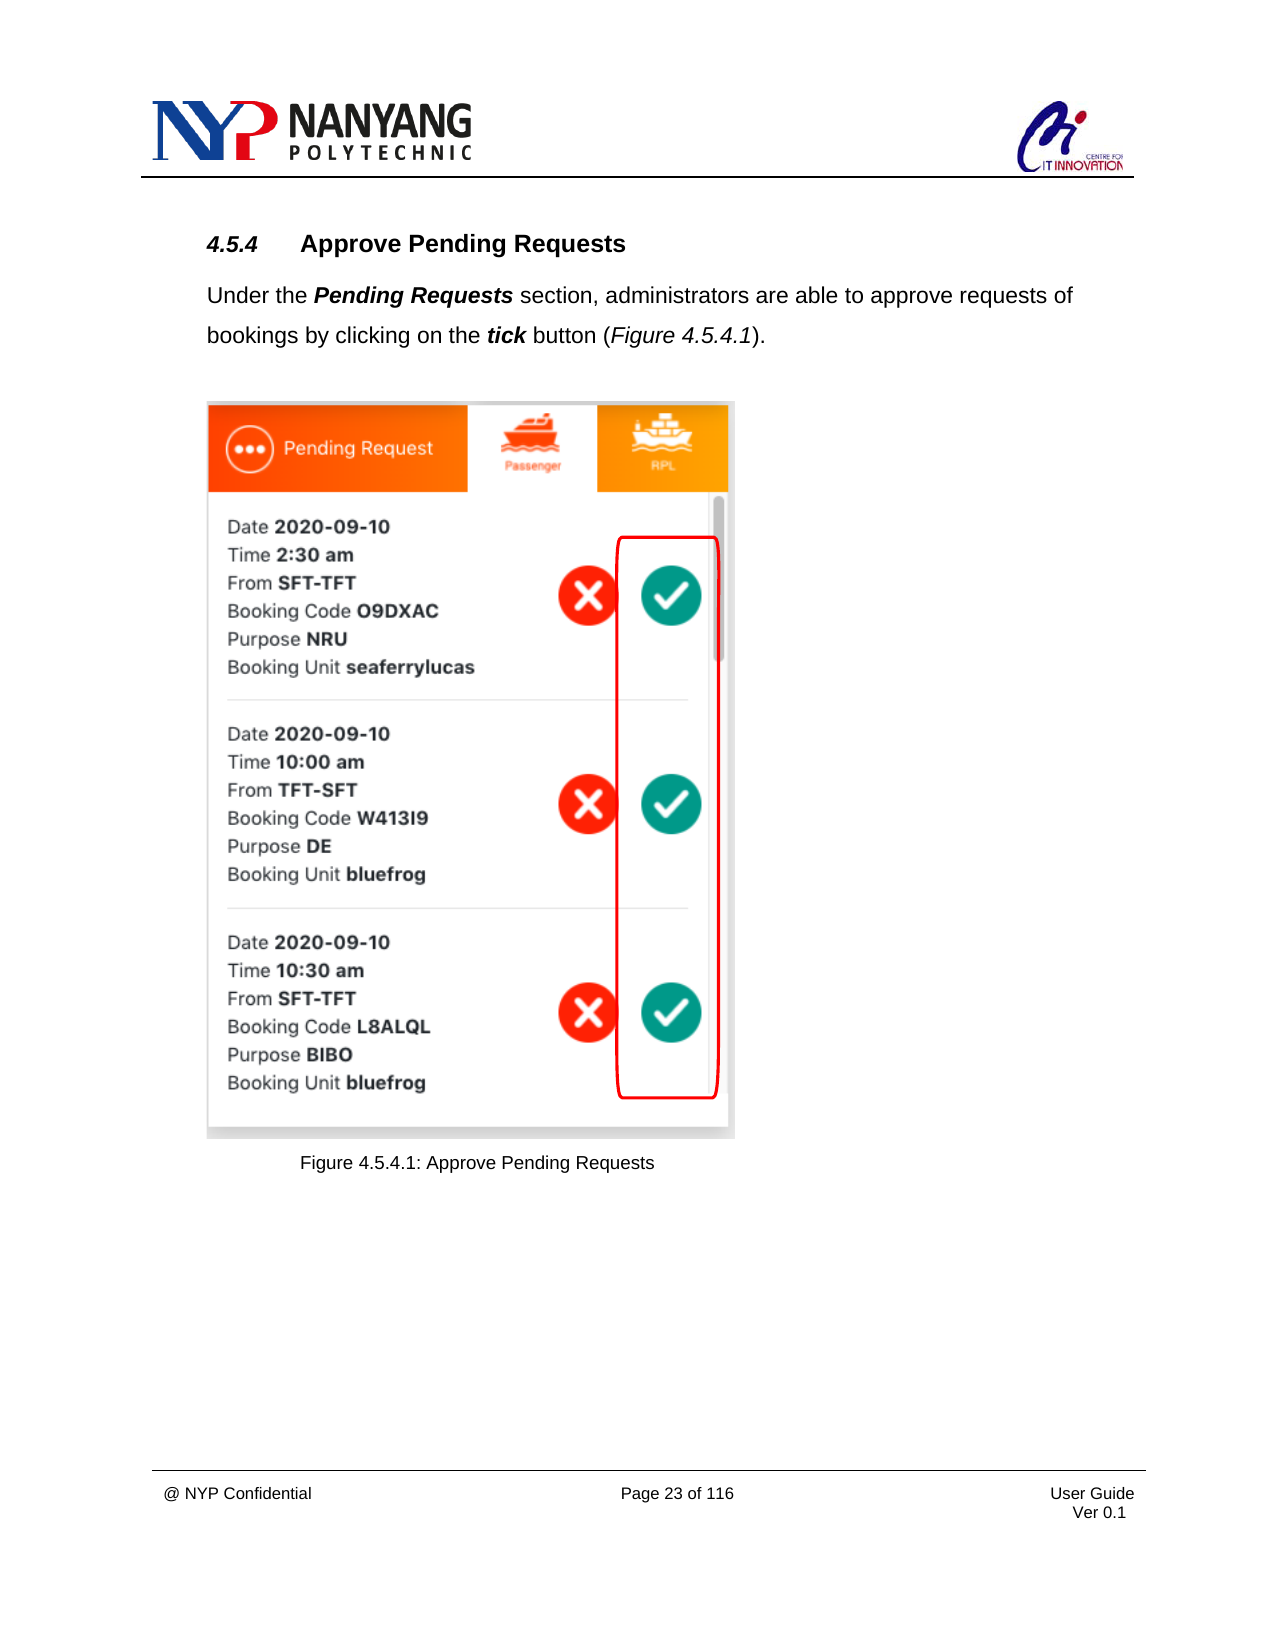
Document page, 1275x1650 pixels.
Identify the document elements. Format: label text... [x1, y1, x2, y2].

picture [206, 401, 735, 1139]
subtitle Approve Pending Requests [207, 229, 1125, 257]
text Figure 4.5.4.1: Approve Pending Requests [300, 1152, 1125, 1173]
text Under the Pending Requests section, administrators are able to approve requests of bookings by clicking on the tick button (Figure 4.5.4.1). [207, 282, 1125, 348]
picture [152, 101, 471, 160]
